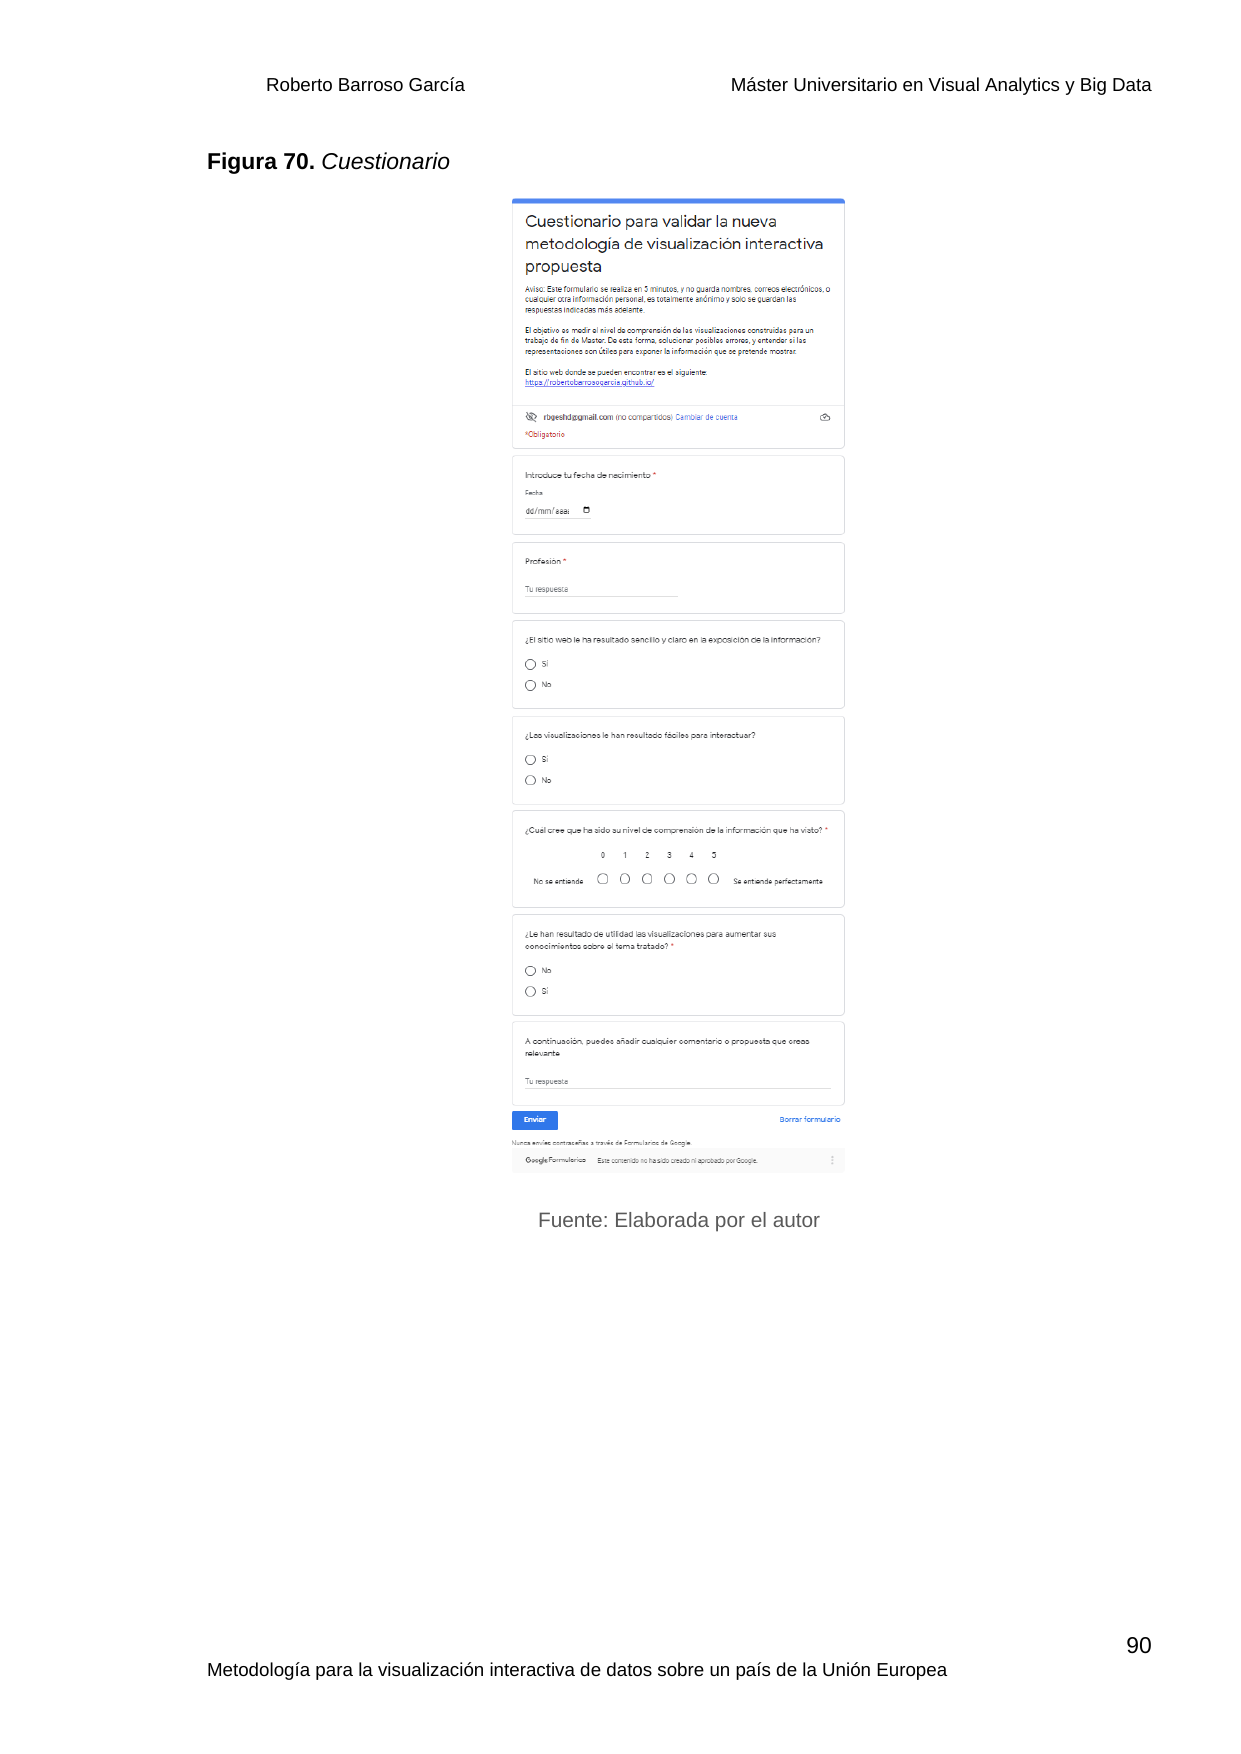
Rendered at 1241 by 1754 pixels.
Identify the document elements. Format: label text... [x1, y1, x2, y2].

text Figura 70. Cuestionario [207, 148, 1152, 174]
picture [508, 195, 850, 1174]
text Fuente: Elaborada por el autor [207, 1208, 1152, 1232]
